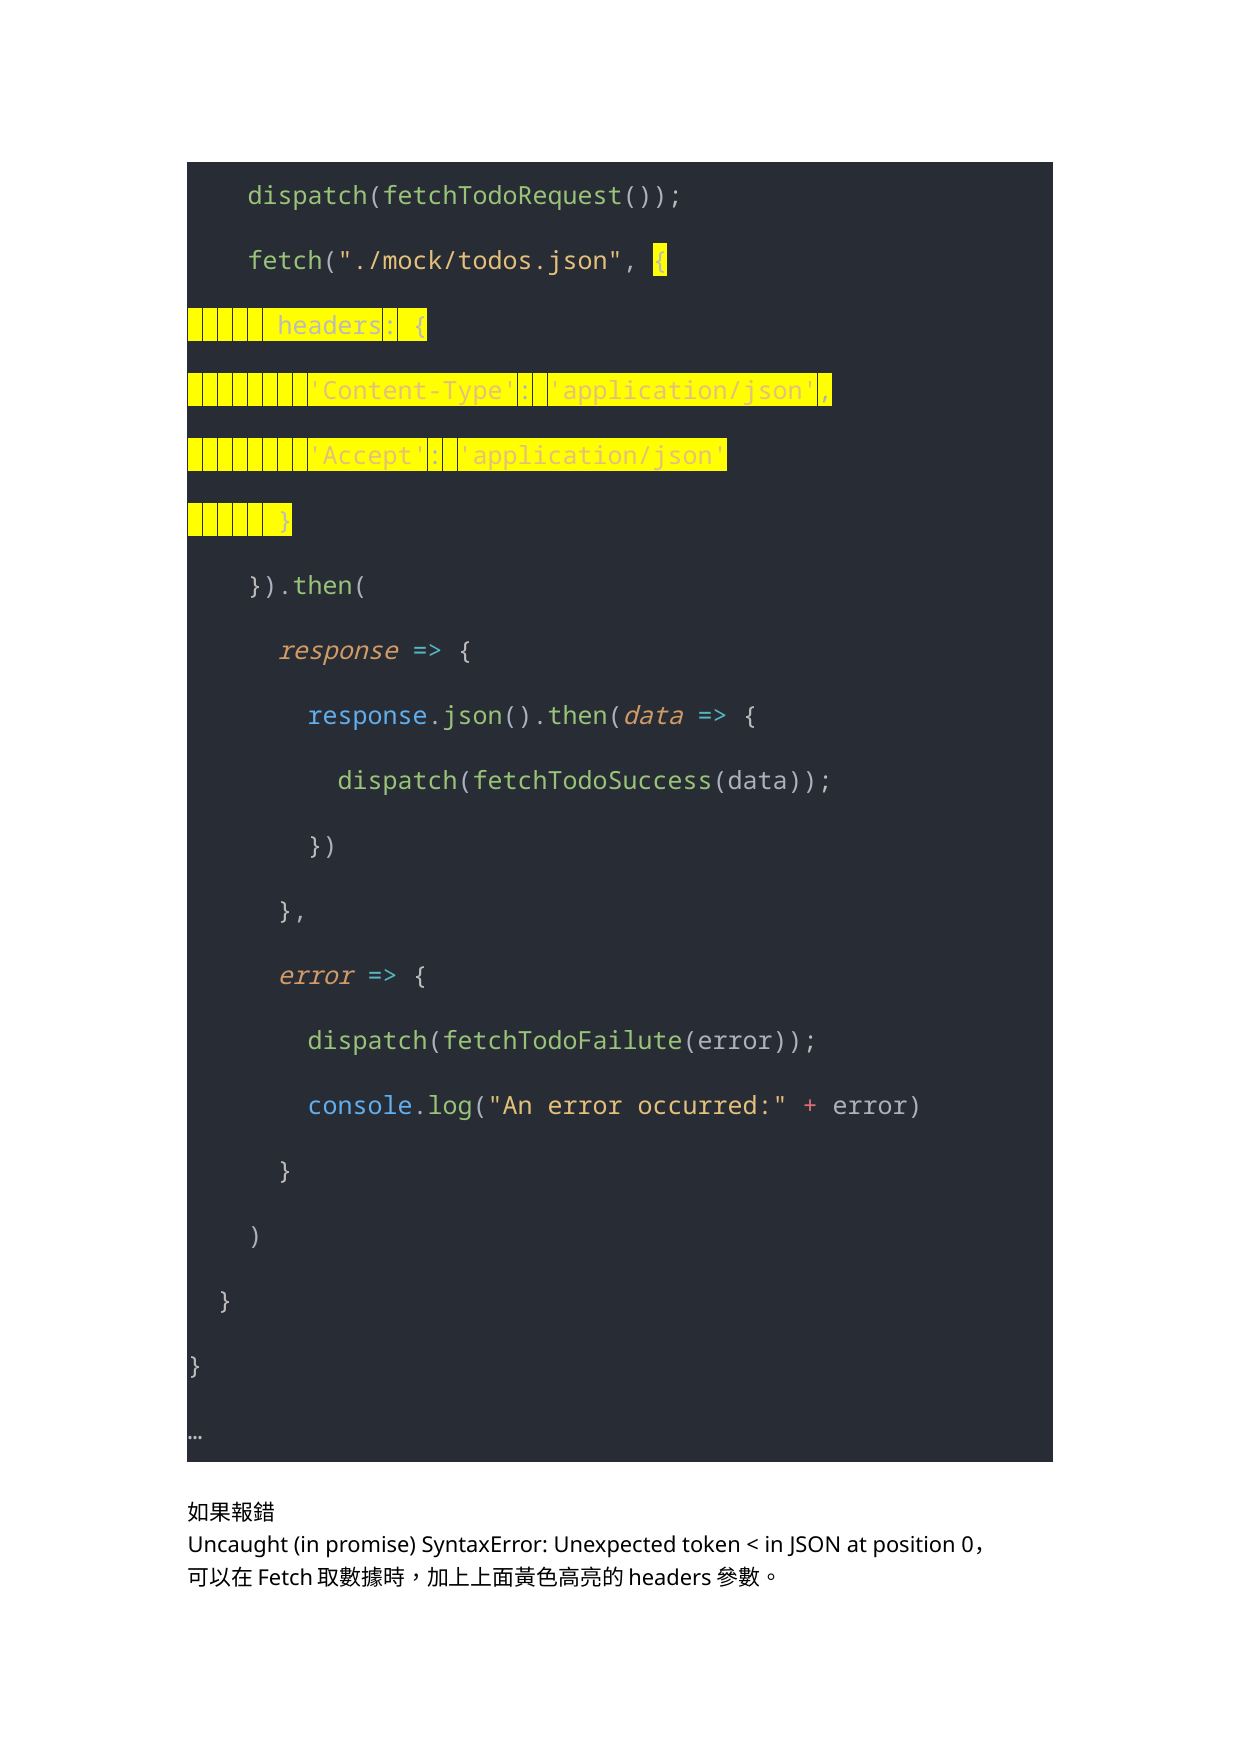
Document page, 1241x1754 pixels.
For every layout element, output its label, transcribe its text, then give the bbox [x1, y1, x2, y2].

text response.json().then(data => { [187, 682, 1053, 747]
text 可以在Fetch取數據時，加上上面黃色高亮的headers參數。 [187, 1559, 1053, 1592]
text console.log("An error occurred:" + error) [187, 1072, 1053, 1137]
text 如果報錯 [187, 1494, 1053, 1527]
text }).then( [187, 552, 1053, 617]
text 'Accept': 'application/json' [187, 422, 1053, 487]
text dispatch(fetchTodoSuccess(data)); [187, 747, 1053, 812]
text response => { [187, 617, 1053, 682]
text dispatch(fetchTodoFailute(error)); [187, 1007, 1053, 1072]
text ) [187, 1202, 1053, 1267]
text } [187, 1267, 1053, 1332]
text 'Content-Type': 'application/json', [187, 357, 1053, 422]
text }, [187, 877, 1053, 942]
text fetch("./mock/todos.json", { [187, 227, 1053, 292]
text error => { [187, 942, 1053, 1007]
text Uncaught (in promise) SyntaxError: Unexpected token < in JSON at position 0， [187, 1527, 1053, 1559]
text … [187, 1397, 1053, 1462]
text } [187, 1332, 1053, 1397]
text } [187, 487, 1053, 552]
text }) [187, 812, 1053, 877]
text } [187, 1137, 1053, 1202]
text headers: { [187, 292, 1053, 357]
text dispatch(fetchTodoRequest()); [187, 162, 1053, 227]
